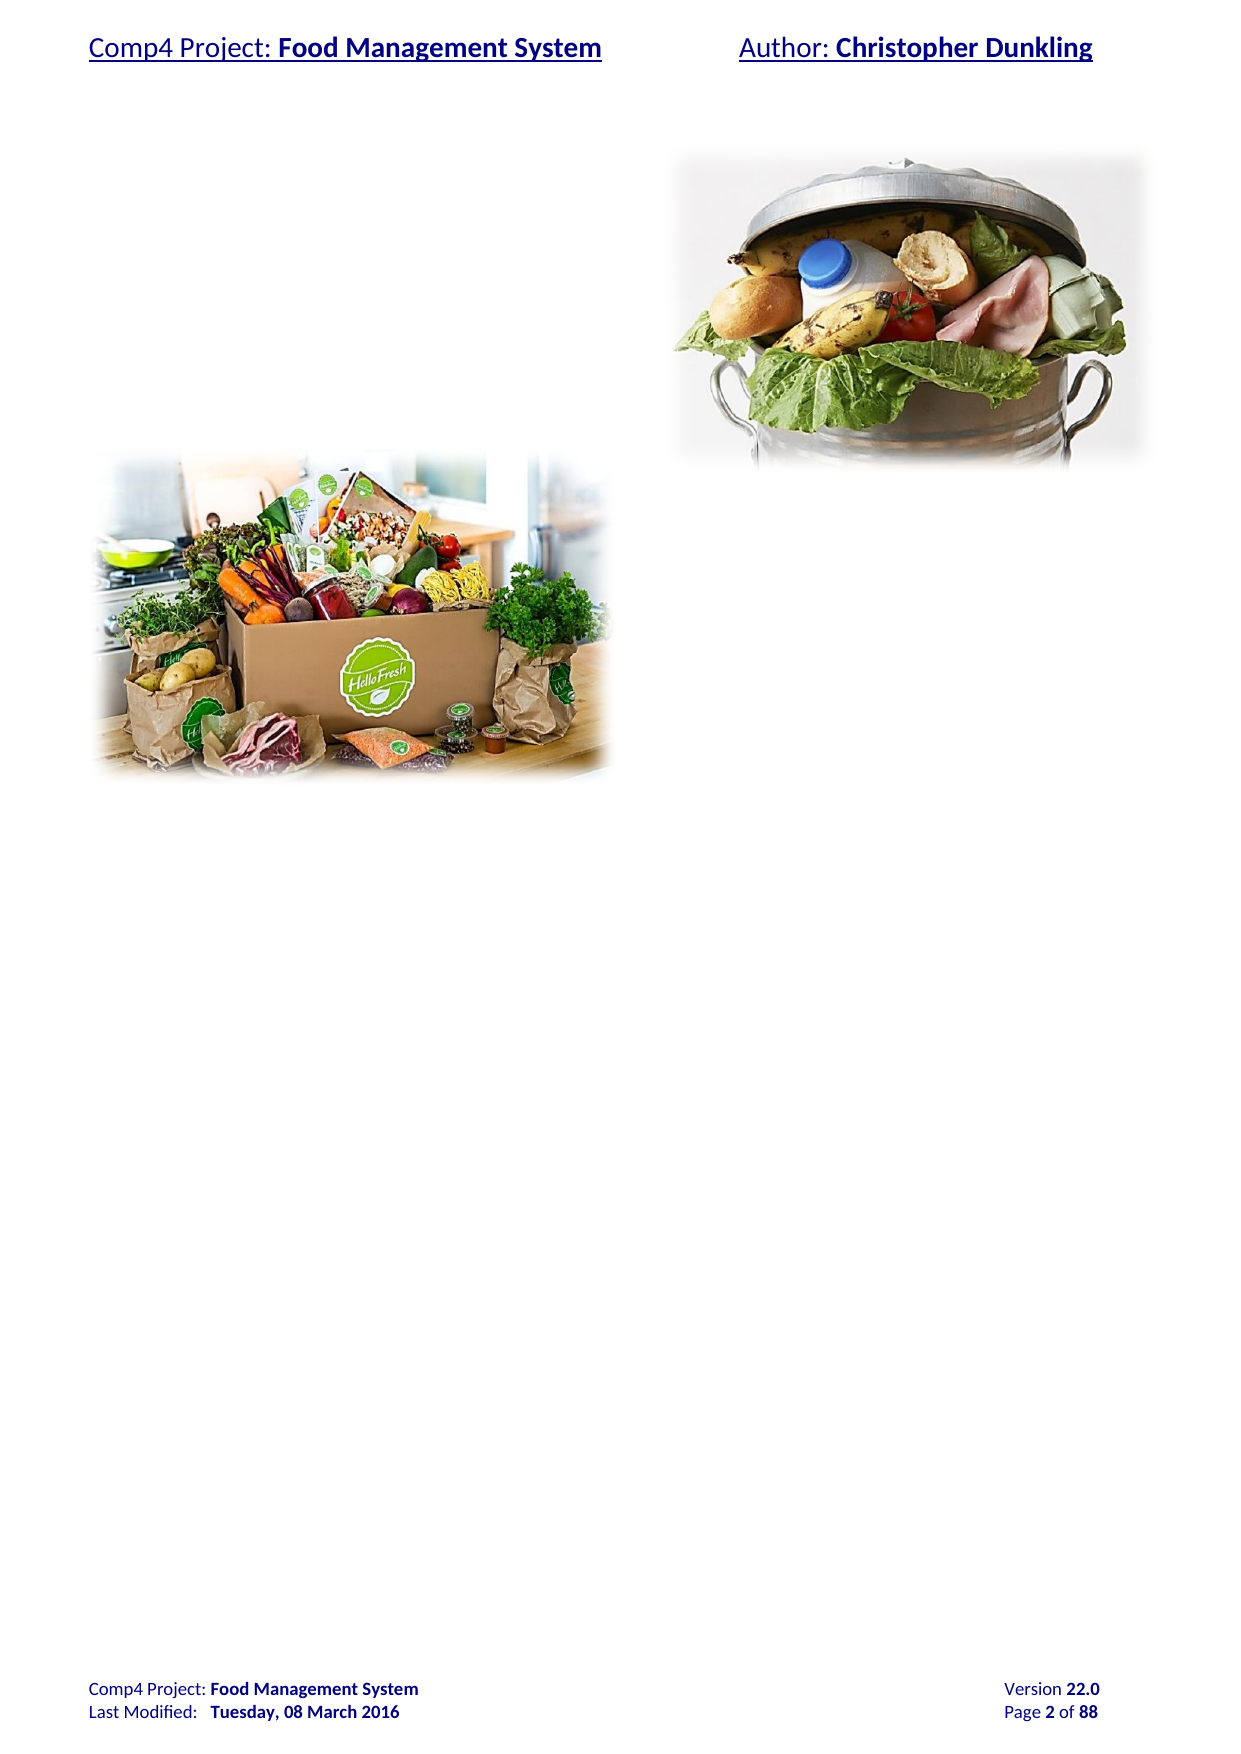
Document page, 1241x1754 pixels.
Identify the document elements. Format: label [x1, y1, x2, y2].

picture [117, 475, 588, 757]
picture [689, 169, 1132, 445]
